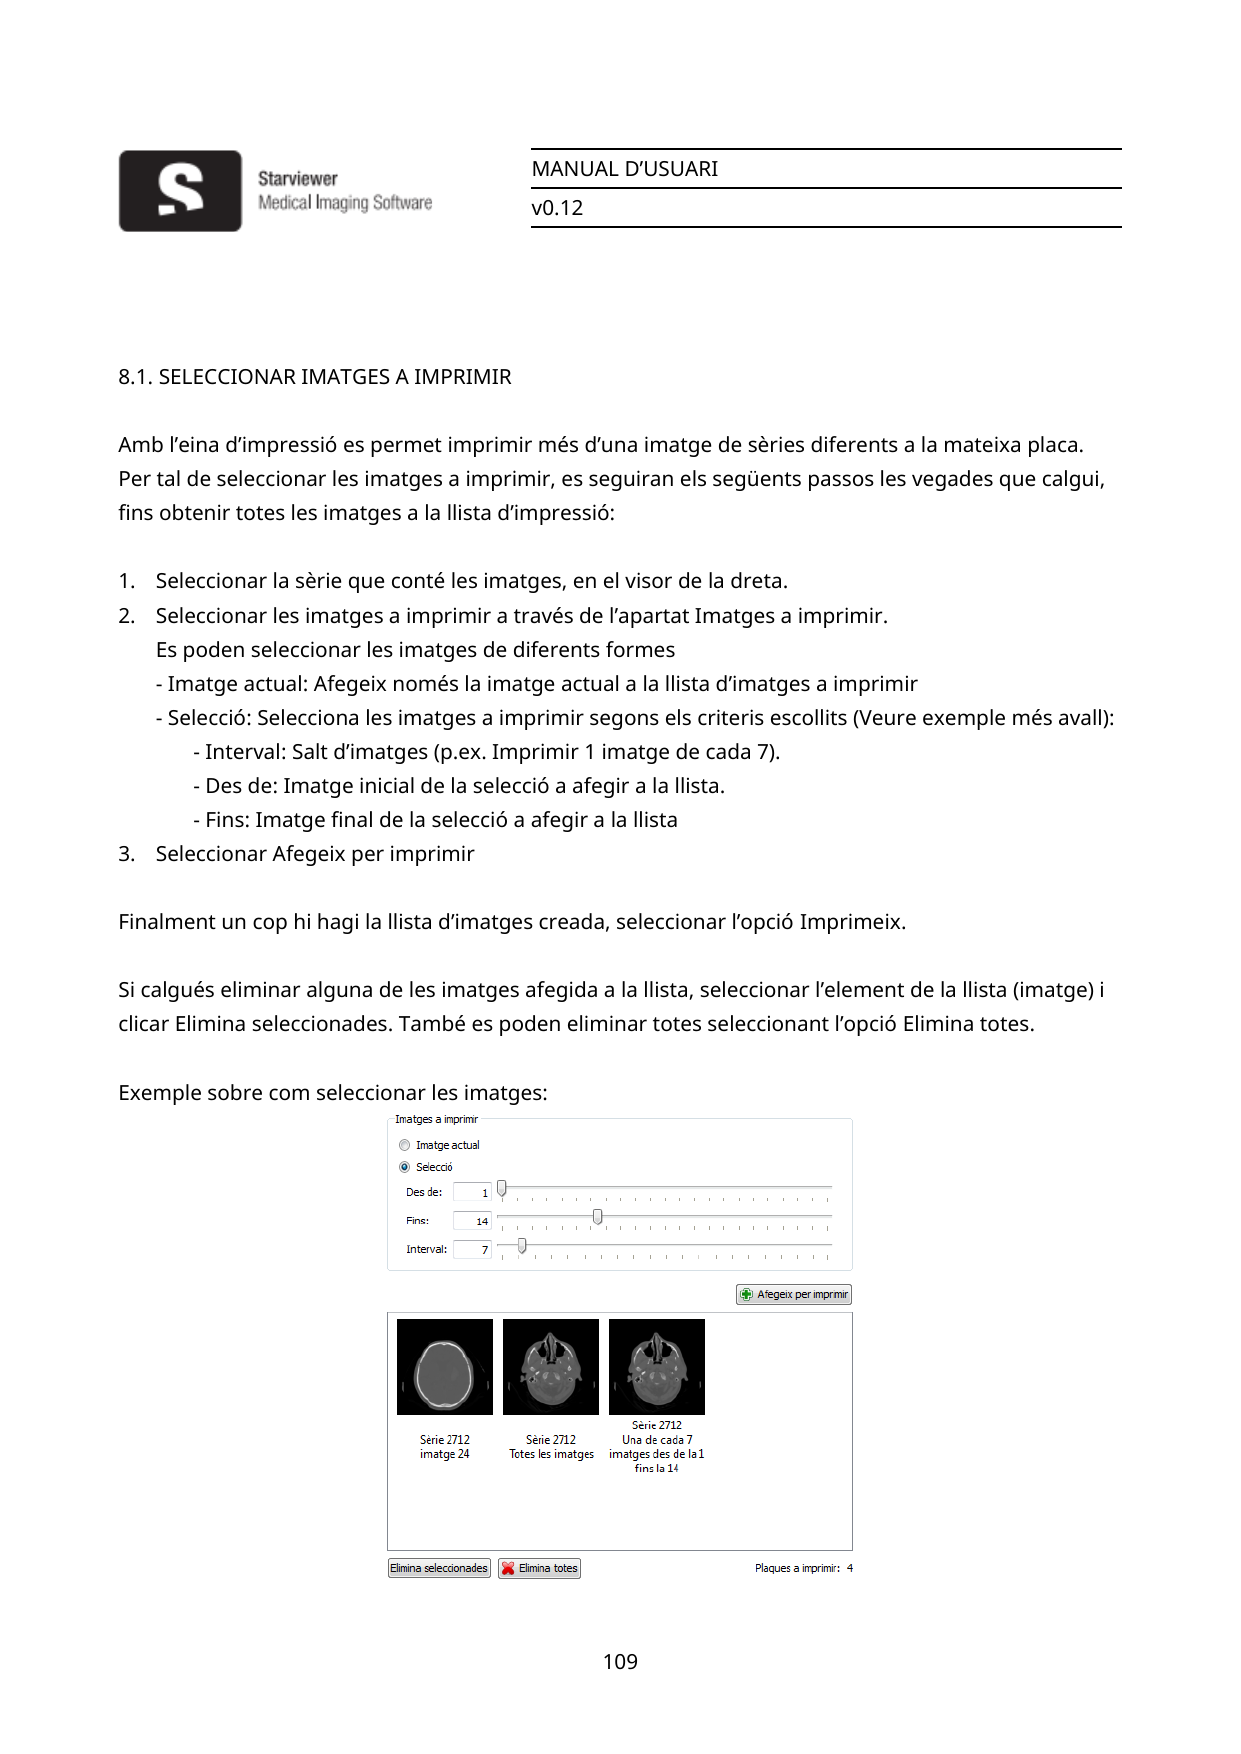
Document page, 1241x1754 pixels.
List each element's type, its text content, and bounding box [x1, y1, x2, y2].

text Finalment un cop hi hagi la llista d’imatges creada, seleccionar l’opció Imprimeix. [118, 907, 1122, 936]
list Seleccionar Afegeix per imprimir [118, 839, 1122, 868]
picture [383, 1111, 857, 1582]
text - Fins: Imatge final de la selecció a afegir a la llista [118, 805, 1122, 833]
text Exemple sobre com seleccionar les imatges: [118, 1078, 1122, 1106]
list Es poden seleccionar les imatges de diferents formes [156, 635, 1122, 663]
text - Imatge actual: Afegeix només la imatge actual a la llista d’imatges a imprimir [118, 669, 1122, 697]
list Seleccionar les imatges a imprimir a través de l’apartat Imatges a imprimir. [118, 601, 1122, 629]
list Seleccionar la sèrie que conté les imatges, en el visor de la dreta. [118, 567, 1122, 595]
text - Selecció: Selecciona les imatges a imprimir segons els criteris escollits (Veure exemple més avall): [118, 703, 1122, 731]
text - Des de: Imatge inicial de la selecció a afegir a la llista. [118, 771, 1122, 799]
text Amb l’eina d’impressió es permet imprimir més d’una imatge de sèries diferents a la mateixa placa. Per tal de seleccionar les imatges a imprimir, es seguiran els següents passos les vegades que calgui, fins obtenir totes les imatges a la llista d’impressió: [118, 430, 1122, 527]
subtitle Seleccionar imatges a imprimir [118, 362, 1122, 391]
text Si calgués eliminar alguna de les imatges afegida a la llista, seleccionar l’element de la llista (imatge) i clicar Elimina seleccionades. També es poden eliminar totes seleccionant l’opció Elimina totes. [118, 975, 1122, 1038]
text - Interval: Salt d’imatges (p.ex. Imprimir 1 imatge de cada 7). [118, 737, 1122, 765]
